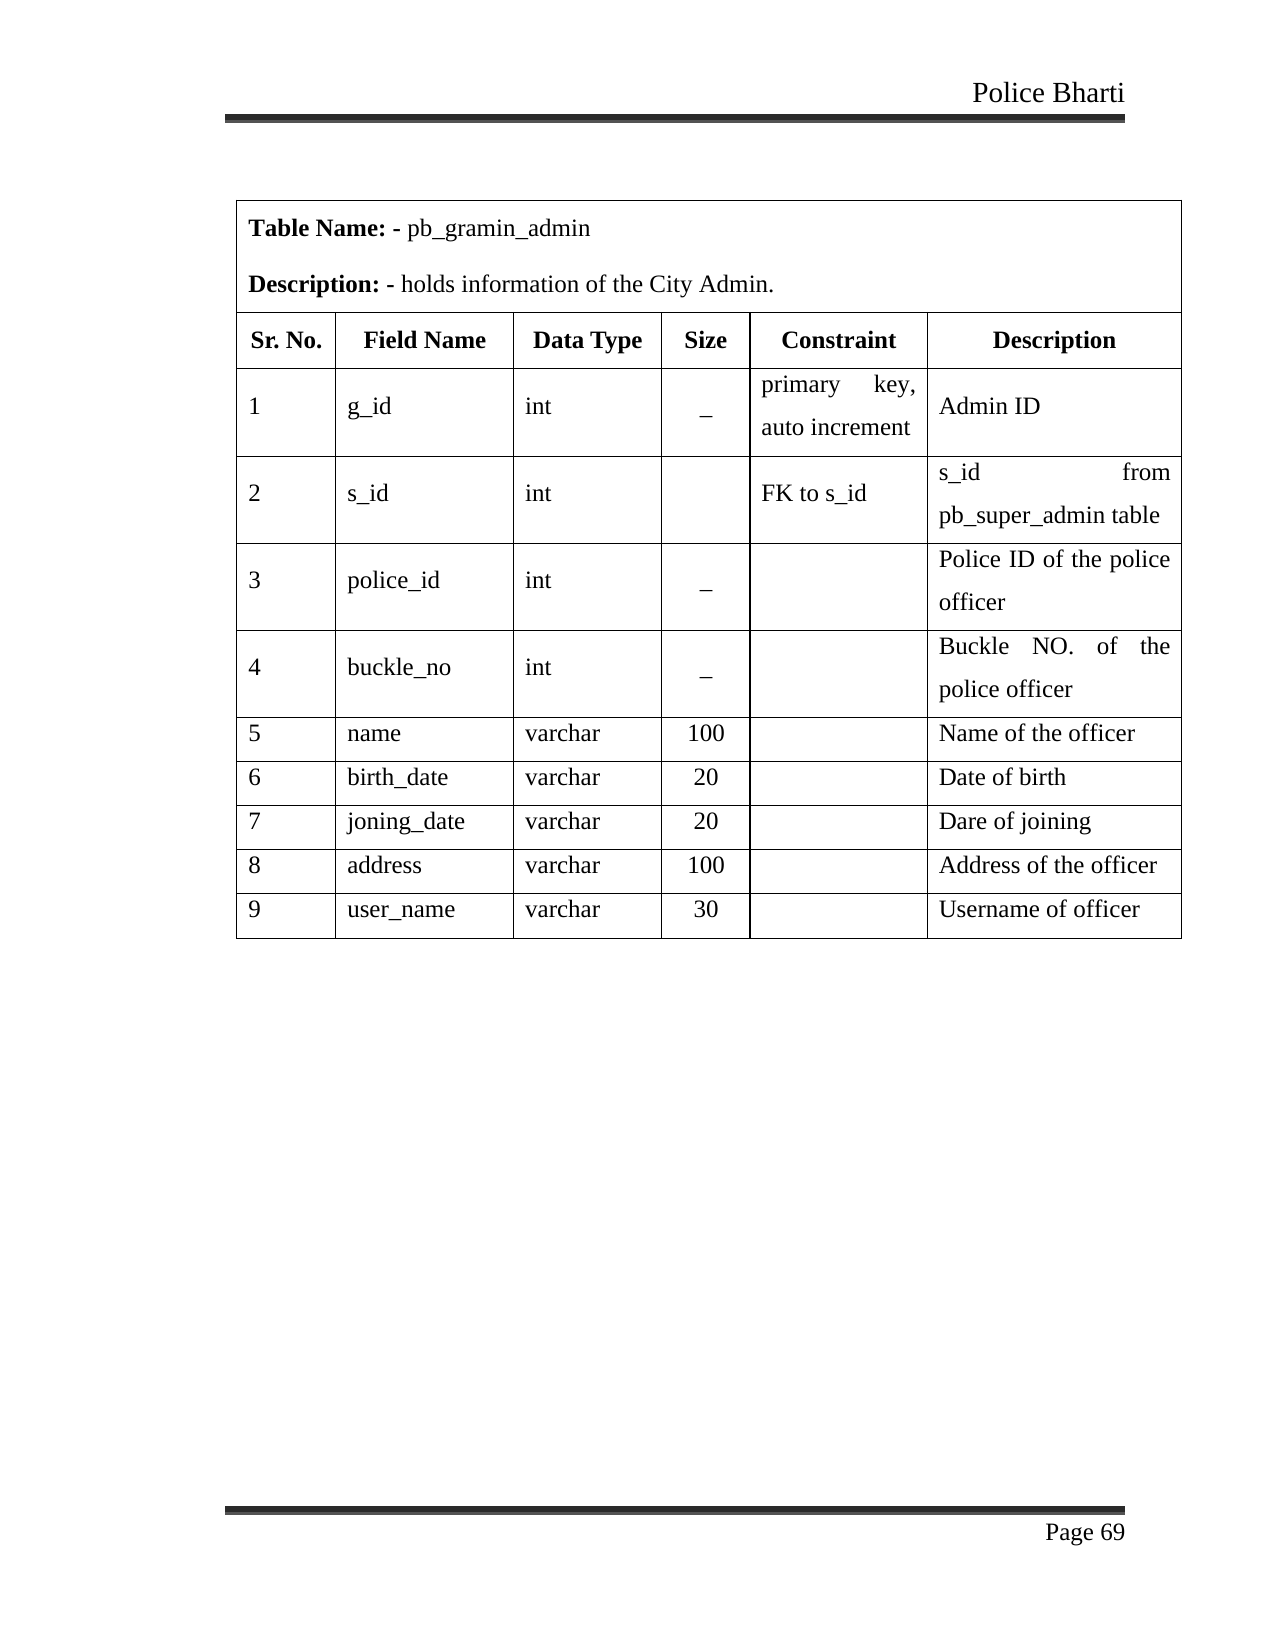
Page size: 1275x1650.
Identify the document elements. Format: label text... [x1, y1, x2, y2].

table_cell 9 [237, 894, 335, 937]
table_cell varchar [514, 762, 661, 805]
table_cell _ [662, 369, 749, 456]
table_cell joning_date [336, 806, 513, 849]
table_cell Description [928, 313, 1181, 368]
table_cell _ [662, 544, 749, 630]
table_cell [751, 631, 927, 717]
table_cell [751, 850, 927, 893]
table_cell birth_date [336, 762, 513, 805]
table_cell 4 [237, 631, 335, 717]
table_cell int [514, 631, 661, 717]
table_cell 5 [237, 718, 335, 761]
table_cell address [336, 850, 513, 893]
table_cell Sr. No. [237, 313, 335, 368]
table_cell [751, 544, 927, 630]
table_cell Address of the officer [928, 850, 1181, 893]
table_cell Dare of joining [928, 806, 1181, 849]
table_cell 8 [237, 850, 335, 893]
table_cell g_id [336, 369, 513, 456]
table_cell 100 [662, 718, 749, 761]
table_cell s_id [336, 457, 513, 543]
table_cell name [336, 718, 513, 761]
table_cell Name of the officer [928, 718, 1181, 761]
table_cell Size [662, 313, 749, 368]
table_cell [751, 762, 927, 805]
table_cell Data Type [514, 313, 661, 368]
table_cell 3 [237, 544, 335, 630]
table_cell int [514, 457, 661, 543]
table_cell int [514, 544, 661, 630]
table_cell police_id [336, 544, 513, 630]
table_cell 30 [662, 894, 749, 937]
table_cell varchar [514, 850, 661, 893]
table_cell primary key, auto increment [751, 369, 927, 456]
table_cell 6 [237, 762, 335, 805]
table_header Table Name: - pb_gramin_admin Description: - holds information of the City Admin. [237, 201, 1181, 312]
table_cell FK to s_id [751, 457, 927, 543]
table_cell [751, 806, 927, 849]
table_cell Field Name [336, 313, 513, 368]
table_cell s_id from pb_super_admin table [928, 457, 1181, 543]
table_cell 2 [237, 457, 335, 543]
table_cell Buckle NO. of the police officer [928, 631, 1181, 717]
table_cell [751, 718, 927, 761]
table_cell Admin ID [928, 369, 1181, 456]
table_cell [751, 894, 927, 937]
table_cell buckle_no [336, 631, 513, 717]
table_cell varchar [514, 806, 661, 849]
table_cell 20 [662, 806, 749, 849]
table_cell [662, 457, 749, 543]
table_cell int [514, 369, 661, 456]
table_cell 7 [237, 806, 335, 849]
table_cell Police ID of the police officer [928, 544, 1181, 630]
table_cell _ [662, 631, 749, 717]
table_cell 20 [662, 762, 749, 805]
table_cell Date of birth [928, 762, 1181, 805]
table_cell 1 [237, 369, 335, 456]
table_cell Username of officer [928, 894, 1181, 937]
table_cell Constraint [751, 313, 927, 368]
table_cell user_name [336, 894, 513, 937]
table_cell varchar [514, 718, 661, 761]
table_cell varchar [514, 894, 661, 937]
table_cell 100 [662, 850, 749, 893]
